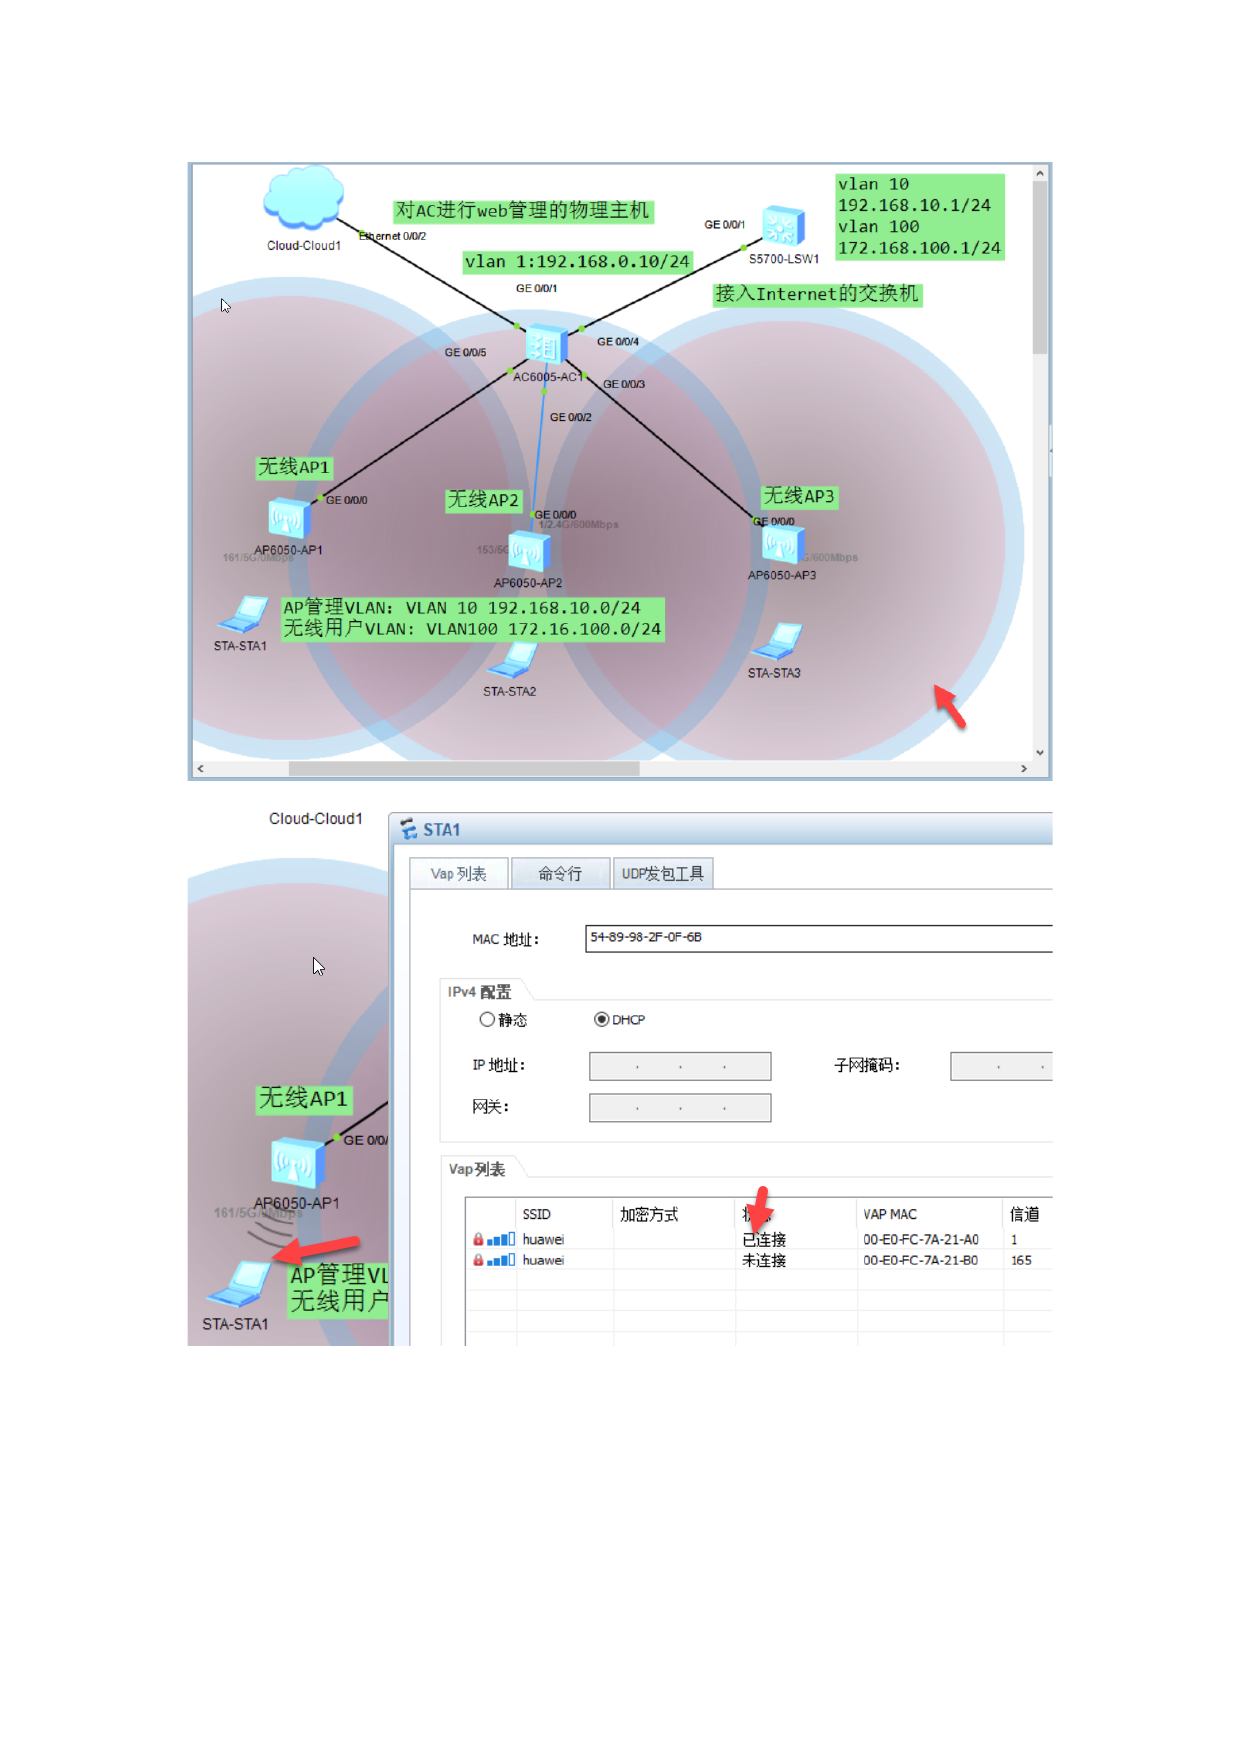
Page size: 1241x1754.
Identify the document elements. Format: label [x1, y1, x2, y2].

picture [187, 812, 1053, 1346]
picture [187, 162, 1053, 781]
